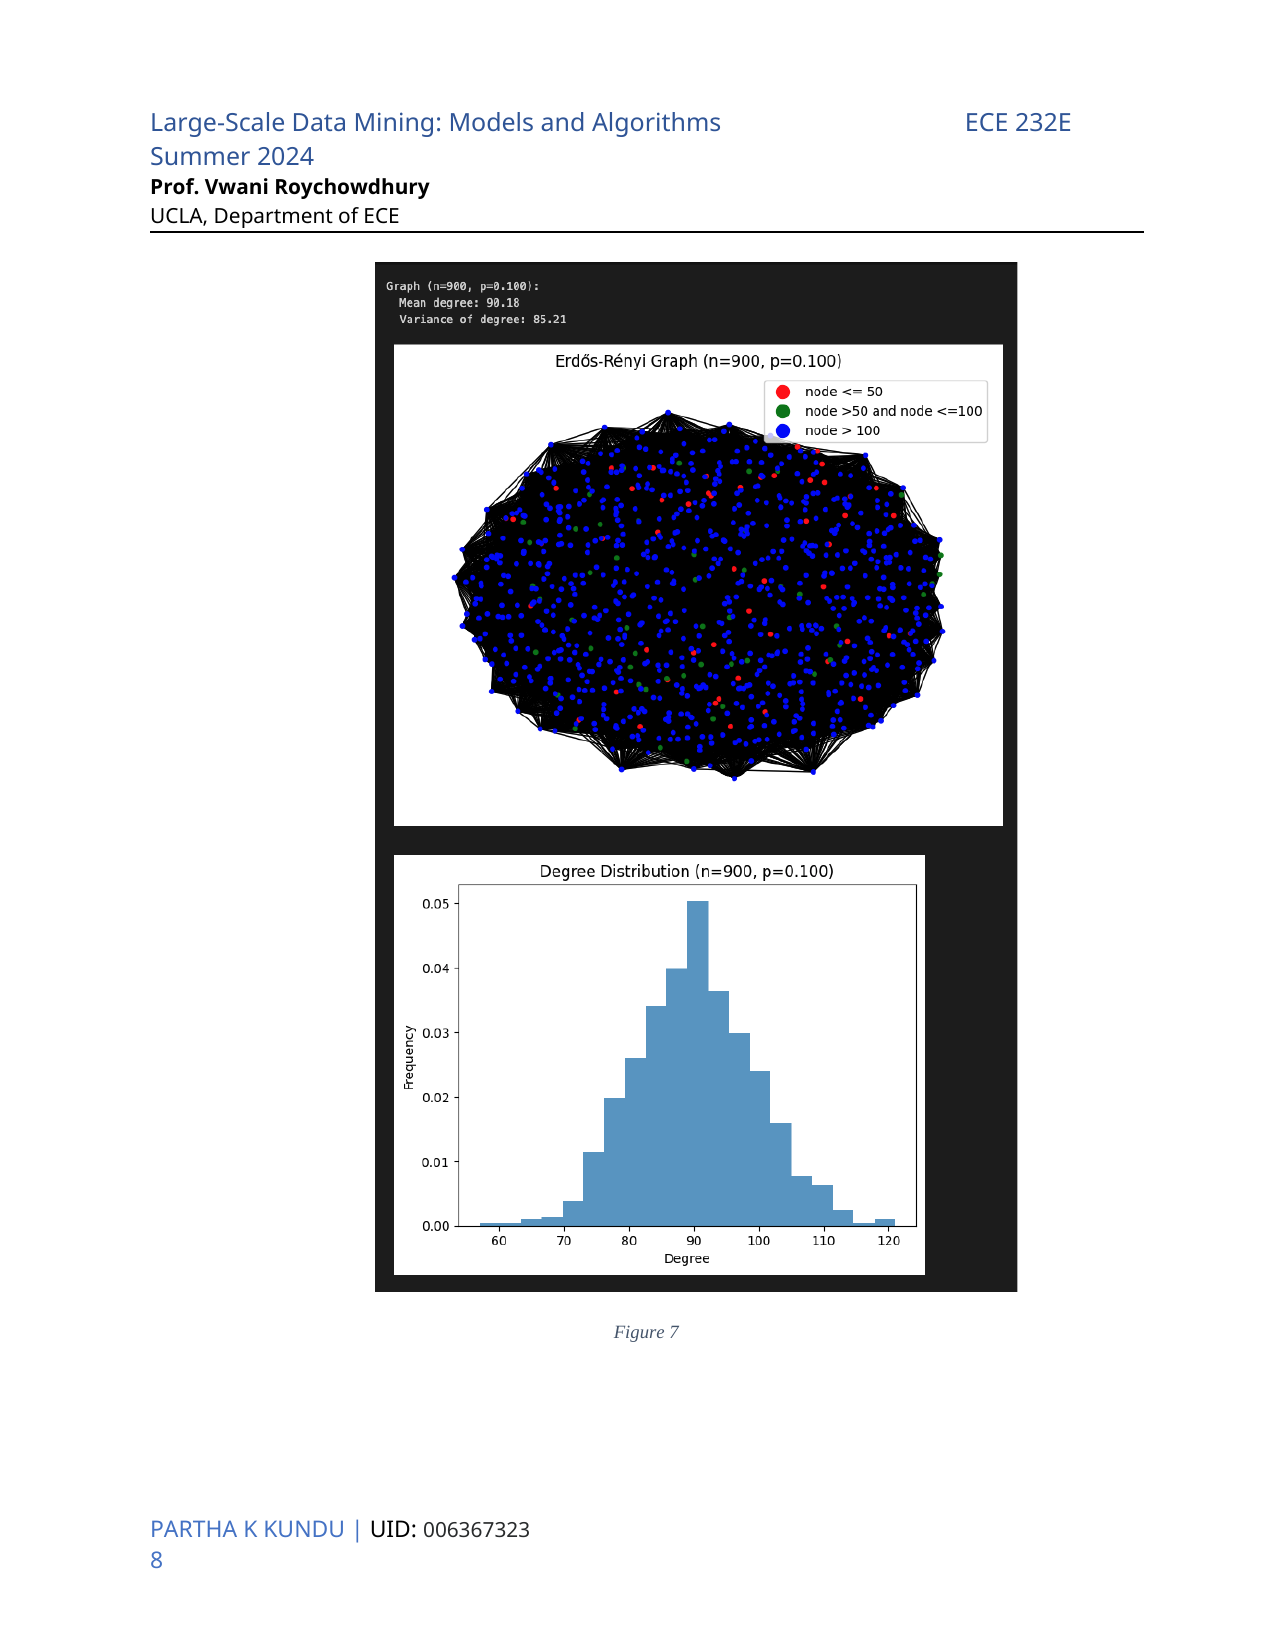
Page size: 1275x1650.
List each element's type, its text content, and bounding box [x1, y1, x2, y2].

text Figure 7 [150, 1321, 1144, 1342]
picture [375, 262, 1018, 1292]
